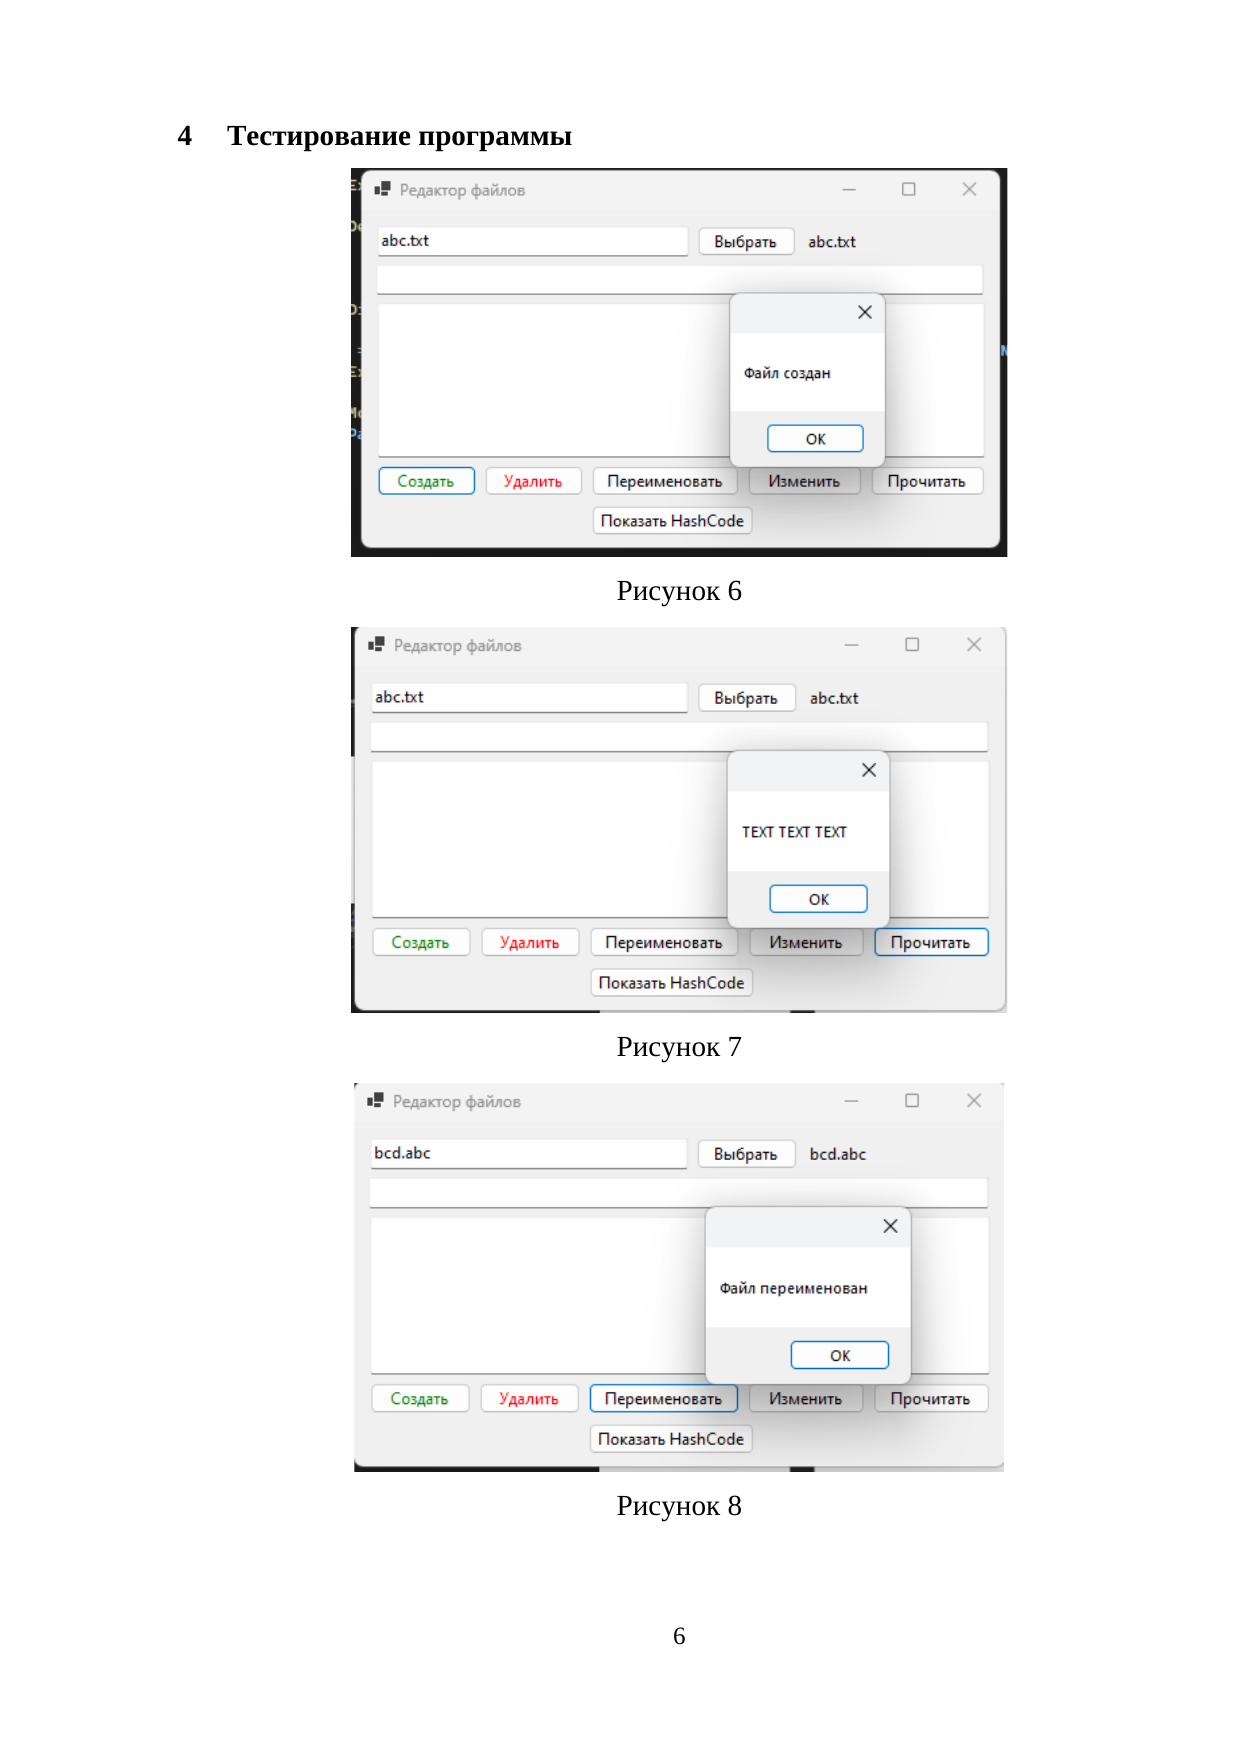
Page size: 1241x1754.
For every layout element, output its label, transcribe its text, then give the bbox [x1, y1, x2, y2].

picture [351, 168, 1008, 557]
text Рисунок 6 [177, 573, 1181, 607]
text Рисунок 7 [177, 1029, 1181, 1063]
text Рисунок 8 [177, 1488, 1181, 1522]
text Тестирование программы [177, 118, 1181, 152]
picture [354, 1083, 1004, 1472]
picture [351, 627, 1008, 1013]
